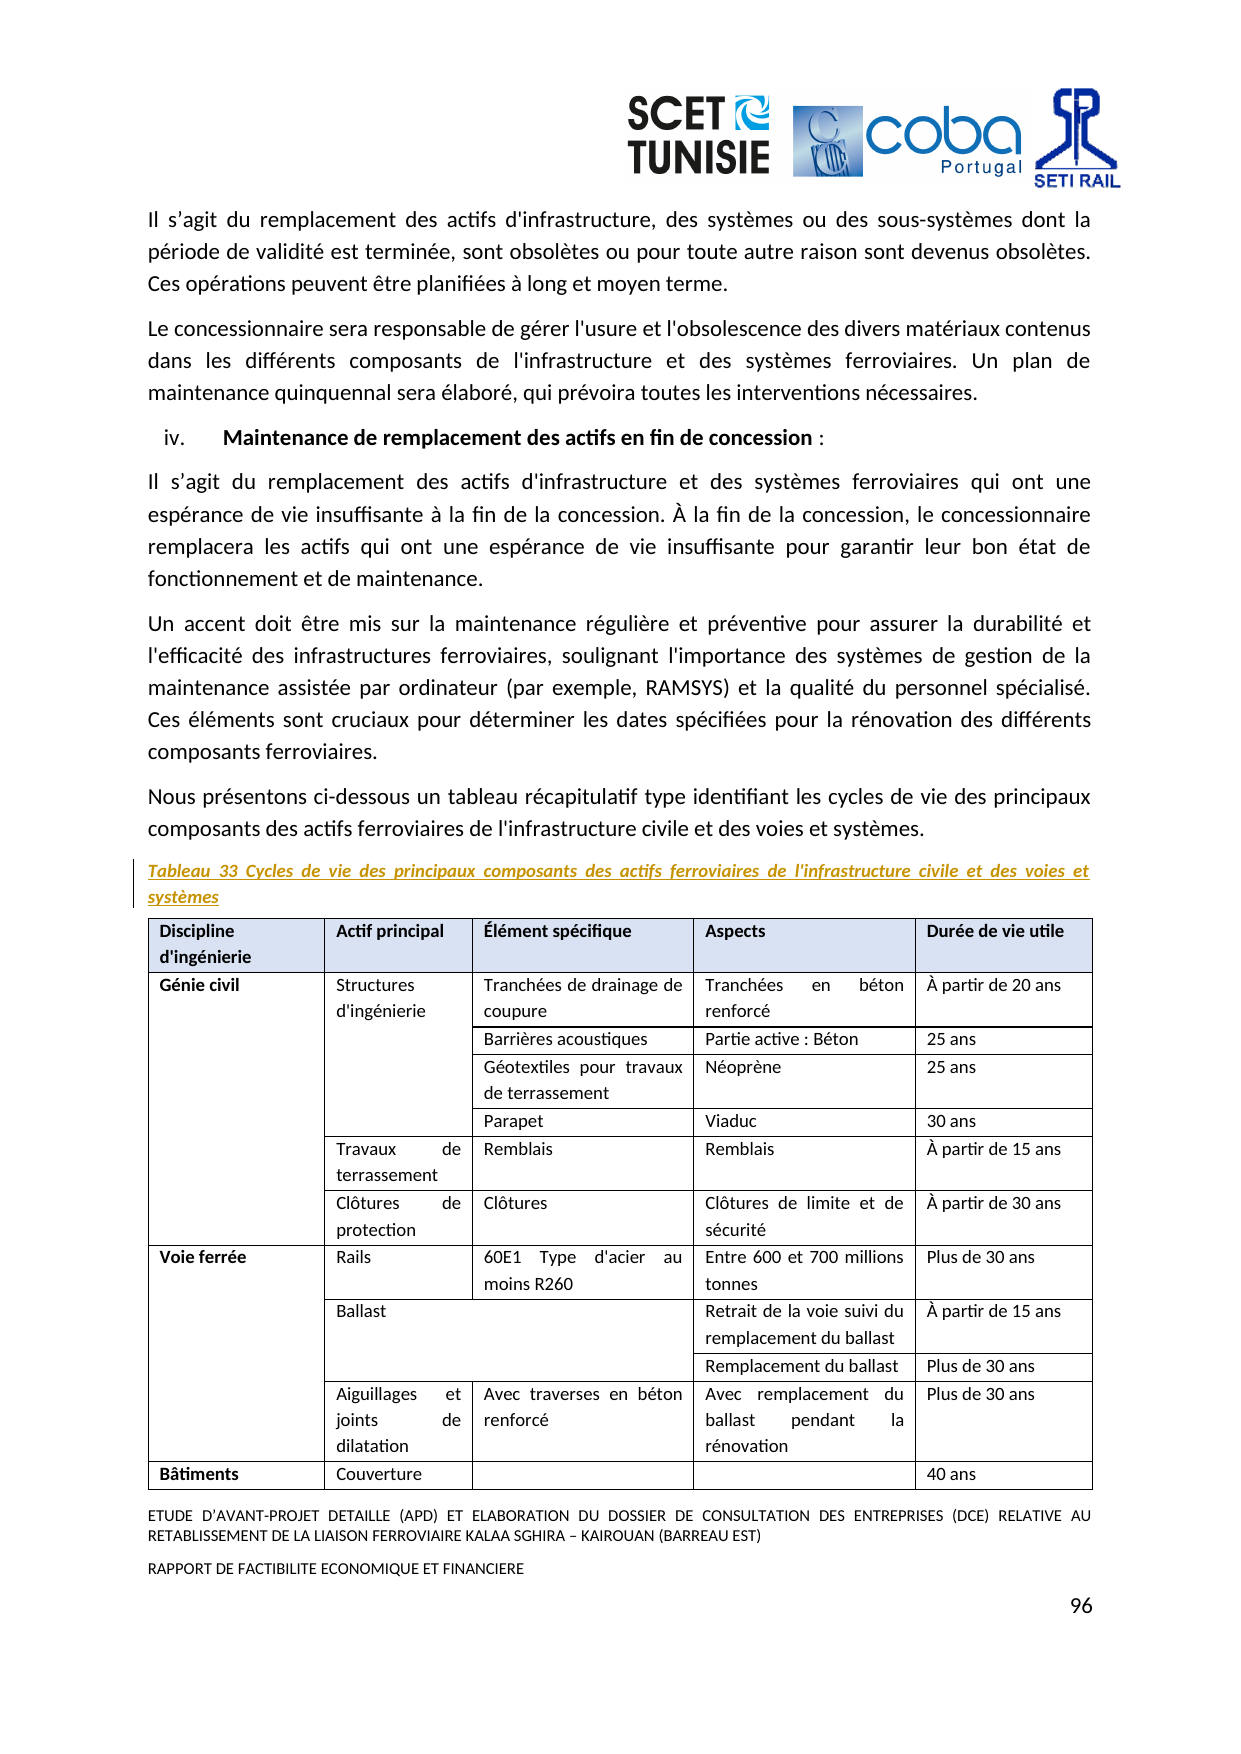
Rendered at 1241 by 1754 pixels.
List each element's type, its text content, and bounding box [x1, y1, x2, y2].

table_cell Clôtures de limite et de sécurité [694, 1191, 915, 1244]
table_cell Bâtiments opérationnels [149, 1462, 324, 1489]
table_header Durée de vie utile [916, 919, 1092, 972]
table_cell Parapet [473, 1109, 693, 1136]
text Le concessionnaire sera responsable de gérer l'usure et l'obsolescence des divers matériaux contenus dans les différents composants de l'infrastructure et des systèmes ferroviaires. Un plan de maintenance quinquennal sera élaboré, qui prévoira toutes les interventions nécessaires. [148, 314, 1093, 406]
table_header Aspects [694, 919, 915, 972]
table_cell 40 ans [916, 1462, 1092, 1489]
table_cell Partie active : Béton [694, 1028, 915, 1054]
list Maintenance de remplacement des actifs en fin de concession : [185, 423, 1093, 451]
table_cell Couverture [325, 1462, 472, 1489]
table_cell Néoprène [694, 1055, 915, 1108]
table_cell Travaux de terrassement [325, 1137, 472, 1190]
table_header Discipline d'ingénierie [149, 919, 324, 972]
table_cell 25 ans [916, 1028, 1092, 1054]
table_cell À partir de 15 ans [916, 1300, 1092, 1353]
picture [624, 86, 1123, 189]
table_cell Retrait de la voie suivi du remplacement du ballast [694, 1300, 915, 1353]
table_cell Avec traverses en béton renforcé [473, 1382, 693, 1461]
table_cell À partir de 30 ans [916, 1191, 1092, 1244]
table_cell À partir de 20 ans [916, 973, 1092, 1026]
table_cell [473, 1462, 693, 1489]
table_cell Entre 600 et 700 millions tonnes [694, 1246, 915, 1299]
table_cell 25 ans [916, 1055, 1092, 1108]
text Il s’agit du remplacement des actifs d'infrastructure, des systèmes ou des sous-systèmes dont la période de validité est terminée, sont obsolètes ou pour toute autre raison sont devenus obsolètes. Ces opérations peuvent être planifiées à long et moyen terme. [148, 205, 1093, 297]
table_cell Ballast [325, 1300, 693, 1381]
table_cell [694, 1462, 915, 1489]
table_cell Plus de 30 ans [916, 1354, 1092, 1381]
table_cell 30 ans [916, 1109, 1092, 1136]
table_cell À partir de 15 ans [916, 1137, 1092, 1190]
table_cell Voie ferrée [149, 1246, 324, 1461]
table_cell Viaduc [694, 1109, 915, 1136]
text Nous présentons ci-dessous un tableau récapitulatif type identifiant les cycles de vie des principaux composants des actifs ferroviaires de l'infrastructure civile et des voies et systèmes. [148, 782, 1093, 842]
table_cell Remblais [694, 1137, 915, 1190]
text Un accent doit être mis sur la maintenance régulière et préventive pour assurer la durabilité et l'efficacité des infrastructures ferroviaires, soulignant l'importance des systèmes de gestion de la maintenance assistée par ordinateur (par exemple, RAMSYS) et la qualité du personnel spécialisé. Ces éléments sont cruciaux pour déterminer les dates spécifiées pour la rénovation des différents composants ferroviaires. [148, 609, 1093, 766]
table_cell Tranchées de drainage de coupure [473, 973, 693, 1026]
table_cell Barrières acoustiques [473, 1028, 693, 1054]
table_header Actif principal [325, 919, 472, 972]
table_cell 60E1 Type d'acier au moins R260 [473, 1246, 693, 1299]
table_cell Avec remplacement du ballast pendant la rénovation [694, 1382, 915, 1461]
table_cell Tranchées en béton renforcé [694, 973, 915, 1026]
table_header Élément spécifique [473, 919, 693, 972]
table_cell Clôtures de protection [325, 1191, 472, 1244]
table_cell Structures d'ingénierie [325, 973, 472, 1136]
table_cell Remblais [473, 1137, 693, 1190]
table_cell Clôtures [473, 1191, 693, 1244]
table_cell Plus de 30 ans [916, 1246, 1092, 1299]
table_cell Aiguillages et joints de dilatation [325, 1382, 472, 1461]
table_cell Plus de 30 ans [916, 1382, 1092, 1461]
table_cell Génie civil [149, 973, 324, 1244]
table_cell Rails [325, 1246, 472, 1299]
table_cell Géotextiles pour travaux de terrassement [473, 1055, 693, 1108]
table_cell Remplacement du ballast [694, 1354, 915, 1381]
text Il s’agit du remplacement des actifs d'infrastructure et des systèmes ferroviaires qui ont une espérance de vie insuffisante à la fin de la concession. À la fin de la concession, le concessionnaire remplacera les actifs qui ont une espérance de vie insuffisante pour garantir leur bon état de fonctionnement et de maintenance. [148, 467, 1093, 592]
